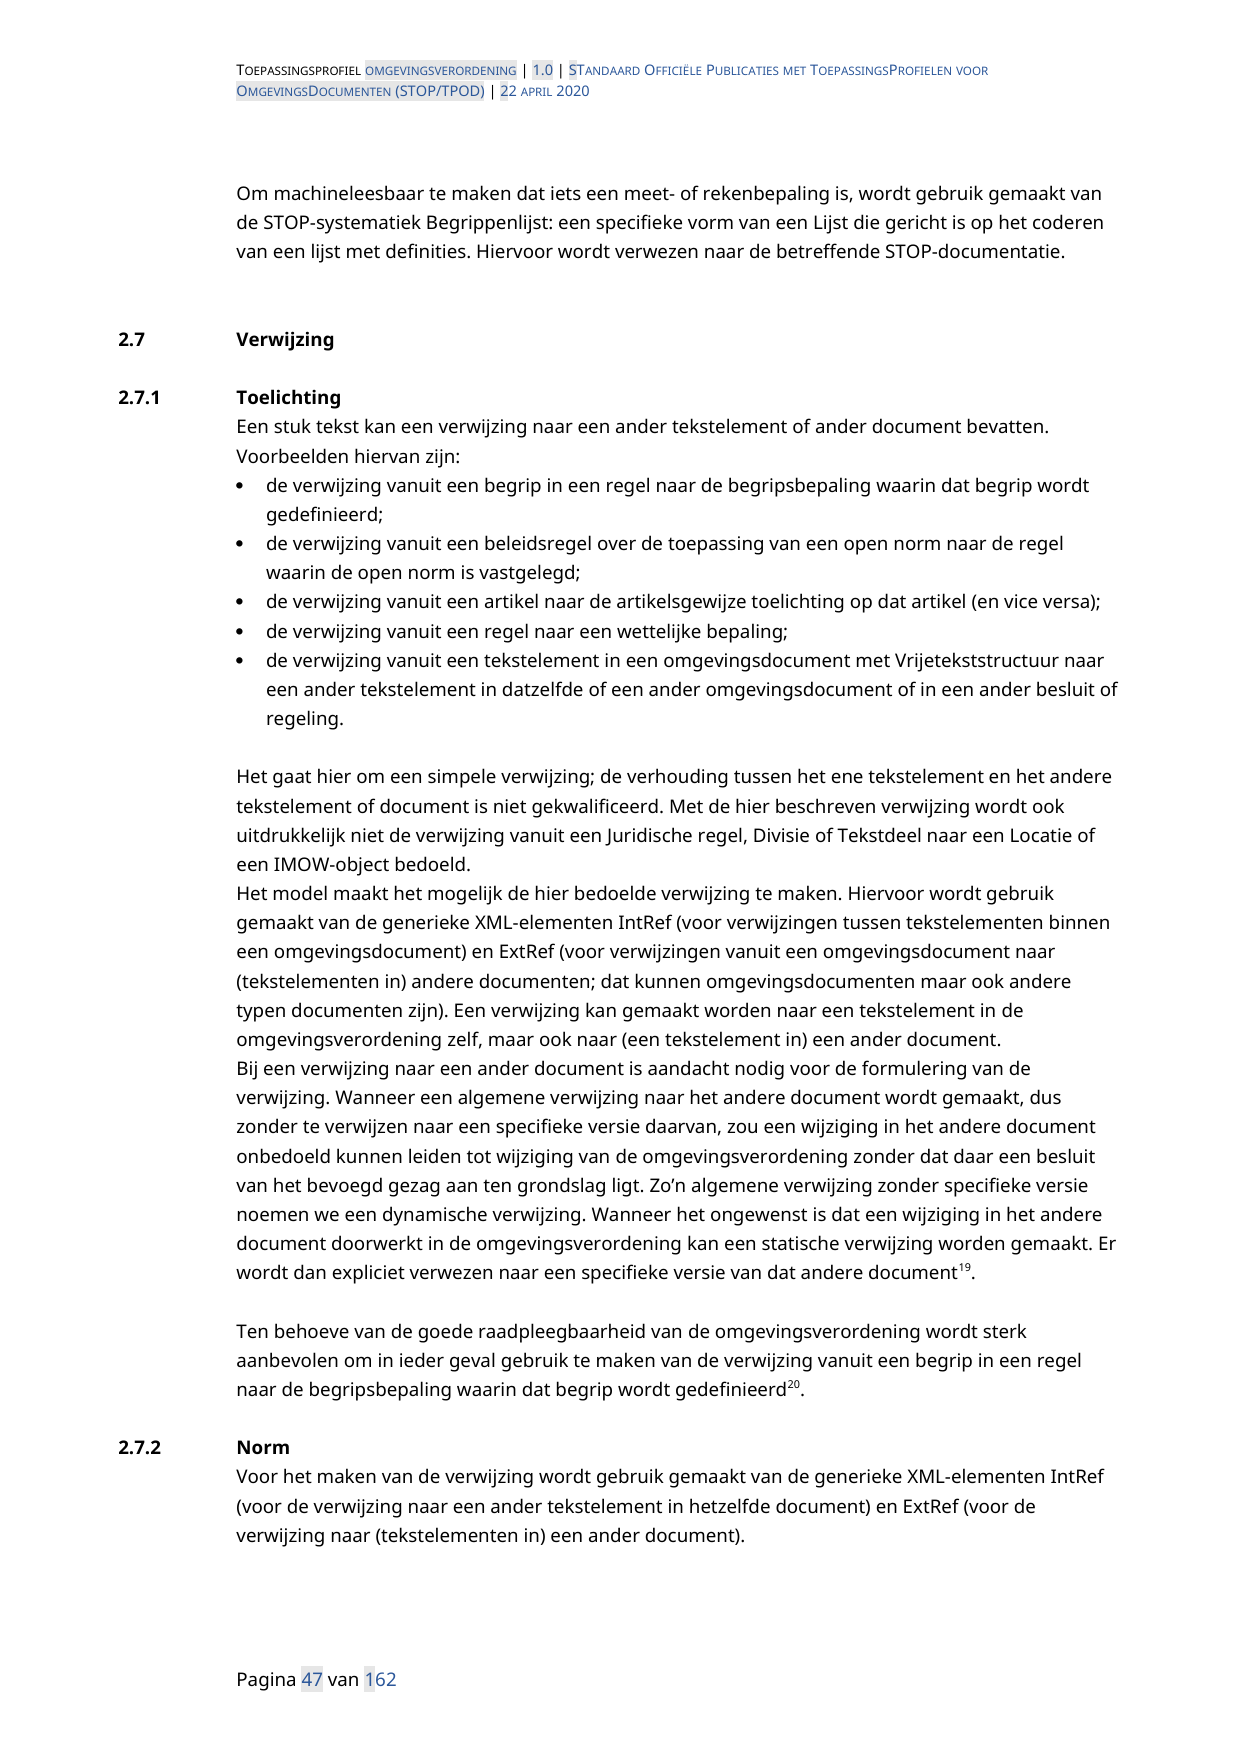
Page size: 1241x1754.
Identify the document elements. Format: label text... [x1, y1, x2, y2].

text Bij een verwijzing naar een ander document is aandacht nodig voor de formulering van de verwijzing. Wanneer een algemene verwijzing naar het andere document wordt gemaakt, dus zonder te verwijzen naar een specifieke versie daarvan, zou een wijziging in het andere document onbedoeld kunnen leiden tot wijziging van de omgevingsverordening zonder dat daar een besluit van het bevoegd gezag aan ten grondslag ligt. Zo’n algemene verwijzing zonder specifieke versie noemen we een dynamische verwijzing. Wanneer het ongewenst is dat een wijziging in het andere document doorwerkt in de omgevingsverordening kan een statische verwijzing worden gemaakt. Er wordt dan expliciet verwezen naar een specifieke versie van dat andere document. [236, 1052, 1122, 1286]
text Om machineleesbaar te maken dat iets een meet- of rekenbepaling is, wordt gebruik gemaakt van de STOP-systematiek Begrippenlijst: een specifieke vorm van een Lijst die gericht is op het coderen van een lijst met definities. Hiervoor wordt verwezen naar de betreffende STOP-documentatie. [236, 177, 1122, 265]
text de verwijzing vanuit een beleidsregel over de toepassing van een open norm naar de regel waarin de open norm is vastgelegd; [236, 527, 1122, 586]
text de verwijzing vanuit een tekstelement in een omgevingsdocument met Vrijetekststructuur naar een ander tekstelement in datzelfde of een ander omgevingsdocument of in een ander besluit of regeling. [236, 644, 1122, 731]
text de verwijzing vanuit een regel naar een wettelijke bepaling; [236, 615, 1122, 644]
text de verwijzing vanuit een begrip in een regel naar de begripsbepaling waarin dat begrip wordt gedefinieerd; [236, 469, 1122, 527]
text de verwijzing vanuit een artikel naar de artikelsgewijze toelichting op dat artikel (en vice versa); [236, 586, 1122, 615]
text Een stuk tekst kan een verwijzing naar een ander tekstelement of ander document bevatten. Voorbeelden hiervan zijn: [236, 411, 1122, 469]
text Voor het maken van de verwijzing wordt gebruik gemaakt van de generieke XML-elementen IntRef (voor de verwijzing naar een ander tekstelement in hetzelfde document) en ExtRef (voor de verwijzing naar (tekstelementen in) een ander document). [236, 1461, 1122, 1548]
subtitle Toelichting [118, 381, 1122, 411]
text Ten behoeve van de goede raadpleegbaarheid van de omgevingsverordening wordt sterk aanbevolen om in ieder geval gebruik te maken van de verwijzing vanuit een begrip in een regel naar de begripsbepaling waarin dat begrip wordt gedefinieerd. [236, 1315, 1122, 1402]
text Het model maakt het mogelijk de hier bedoelde verwijzing te maken. Hiervoor wordt gebruik gemaakt van de generieke XML-elementen IntRef (voor verwijzingen tussen tekstelementen binnen een omgevingsdocument) en ExtRef (voor verwijzingen vanuit een omgevingsdocument naar (tekstelementen in) andere documenten; dat kunnen omgevingsdocumenten maar ook andere typen documenten zijn). Een verwijzing kan gemaakt worden naar een tekstelement in de omgevingsverordening zelf, maar ook naar (een tekstelement in) een ander document. [236, 877, 1122, 1052]
subtitle Verwijzing [118, 323, 1122, 352]
subtitle Norm [118, 1431, 1122, 1461]
text Het gaat hier om een simpele verwijzing; de verhouding tussen het ene tekstelement en het andere tekstelement of document is niet gekwalificeerd. Met de hier beschreven verwijzing wordt ook uitdrukkelijk niet de verwijzing vanuit een Juridische regel, Divisie of Tekstdeel naar een Locatie of een IMOW-object bedoeld. [236, 761, 1122, 877]
